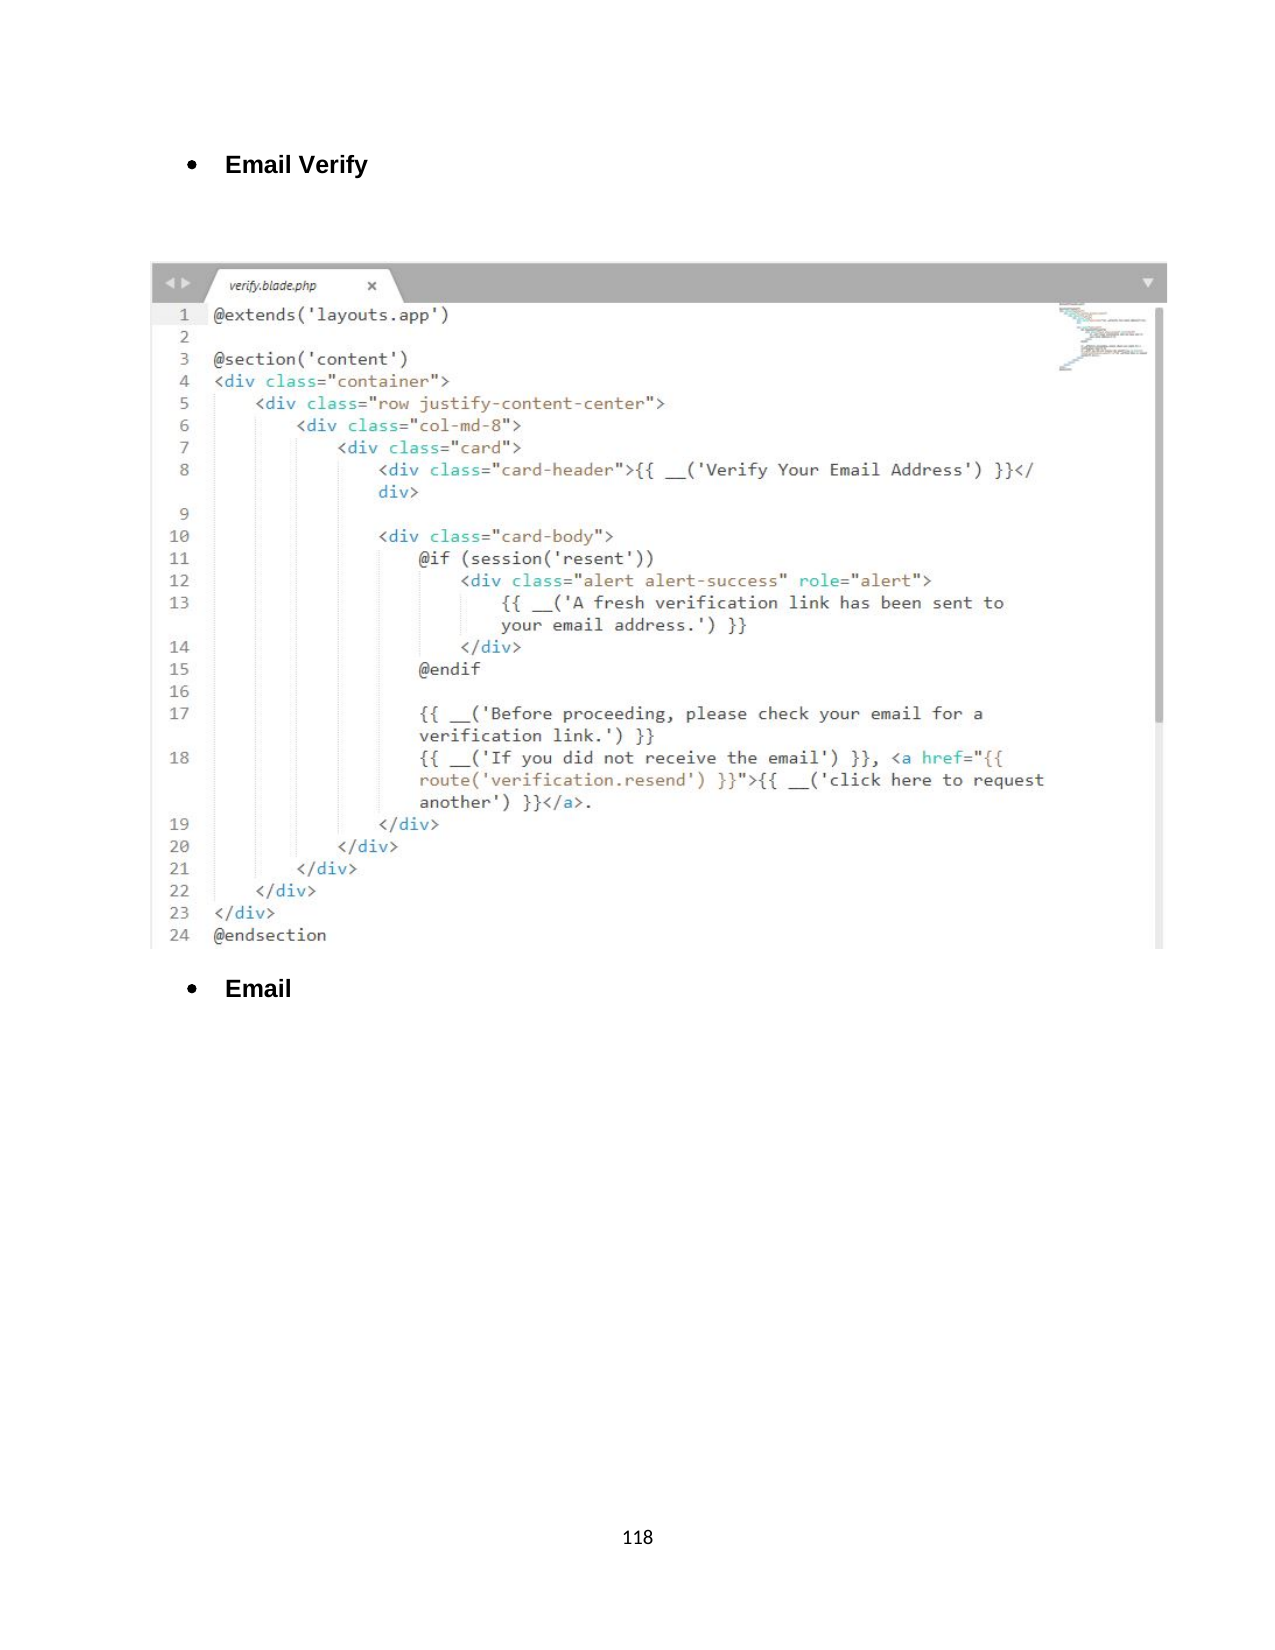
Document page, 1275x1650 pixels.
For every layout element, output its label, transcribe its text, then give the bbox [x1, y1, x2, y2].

list Email [187, 974, 1125, 1003]
list Email Verify [187, 150, 1125, 179]
picture [150, 261, 1168, 949]
